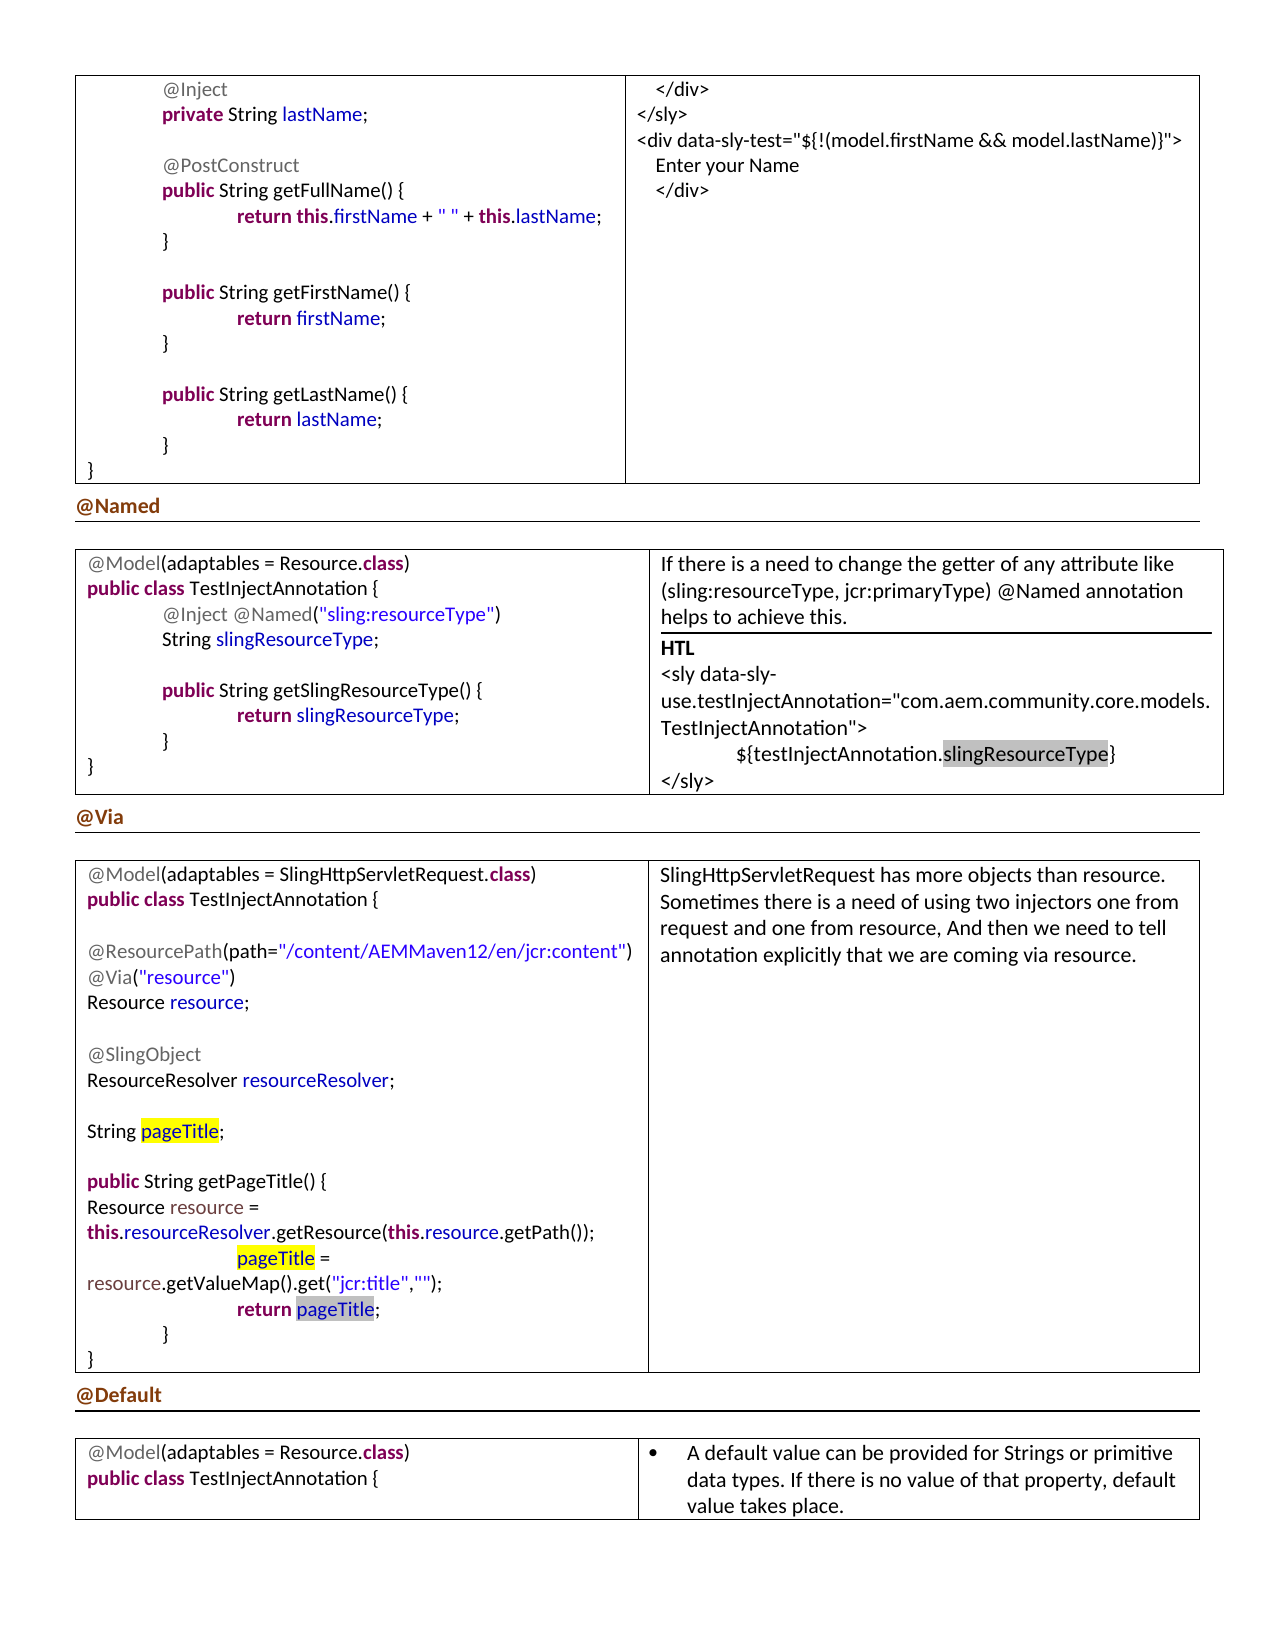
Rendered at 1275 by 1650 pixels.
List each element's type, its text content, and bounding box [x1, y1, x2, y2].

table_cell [626, 76, 1199, 483]
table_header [639, 1439, 1199, 1519]
table_header @Model(adaptables = SlingHttpServletRequest.class) public class TestInjectAnnotation { @ResourcePath(path="/content/AEMMaven12/en/jcr:content") @Via("resource") Resource resource; @SlingObject ResourceResolver resourceResolver; String pageTitle; public String getPageTitle() { Resource resource = this.resourceResolver.getResource(this.resource.getPath()); pageTitle = resource.getValueMap().get("jcr:title",""); return pageTitle; } } [76, 861, 648, 1372]
subtitle @Default [75, 1381, 1200, 1410]
table_header SlingHttpServletRequest has more objects than resource. Sometimes there is a need of using two injectors one from request and one from resource, And then we need to tell annotation explicitly that we are coming via resource. [649, 861, 1199, 1372]
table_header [76, 1439, 638, 1519]
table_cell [76, 76, 625, 483]
table_header If there is a need to change the getter of any attribute like (sling:resourceType, jcr:primaryType) @Named annotation helps to achieve this. HTL <sly data-sly-use.testInjectAnnotation="com.aem.community.core.models.TestInjectAnnotation"> ${testInjectAnnotation.slingResourceType} </sly> [650, 550, 1223, 794]
table_header @Model(adaptables = Resource.class) public class TestInjectAnnotation { @Inject @Named("sling:resourceType") String slingResourceType; public String getSlingResourceType() { return slingResourceType; } } [76, 550, 649, 794]
subtitle @Named [75, 492, 1200, 521]
subtitle @Via [75, 803, 1200, 832]
